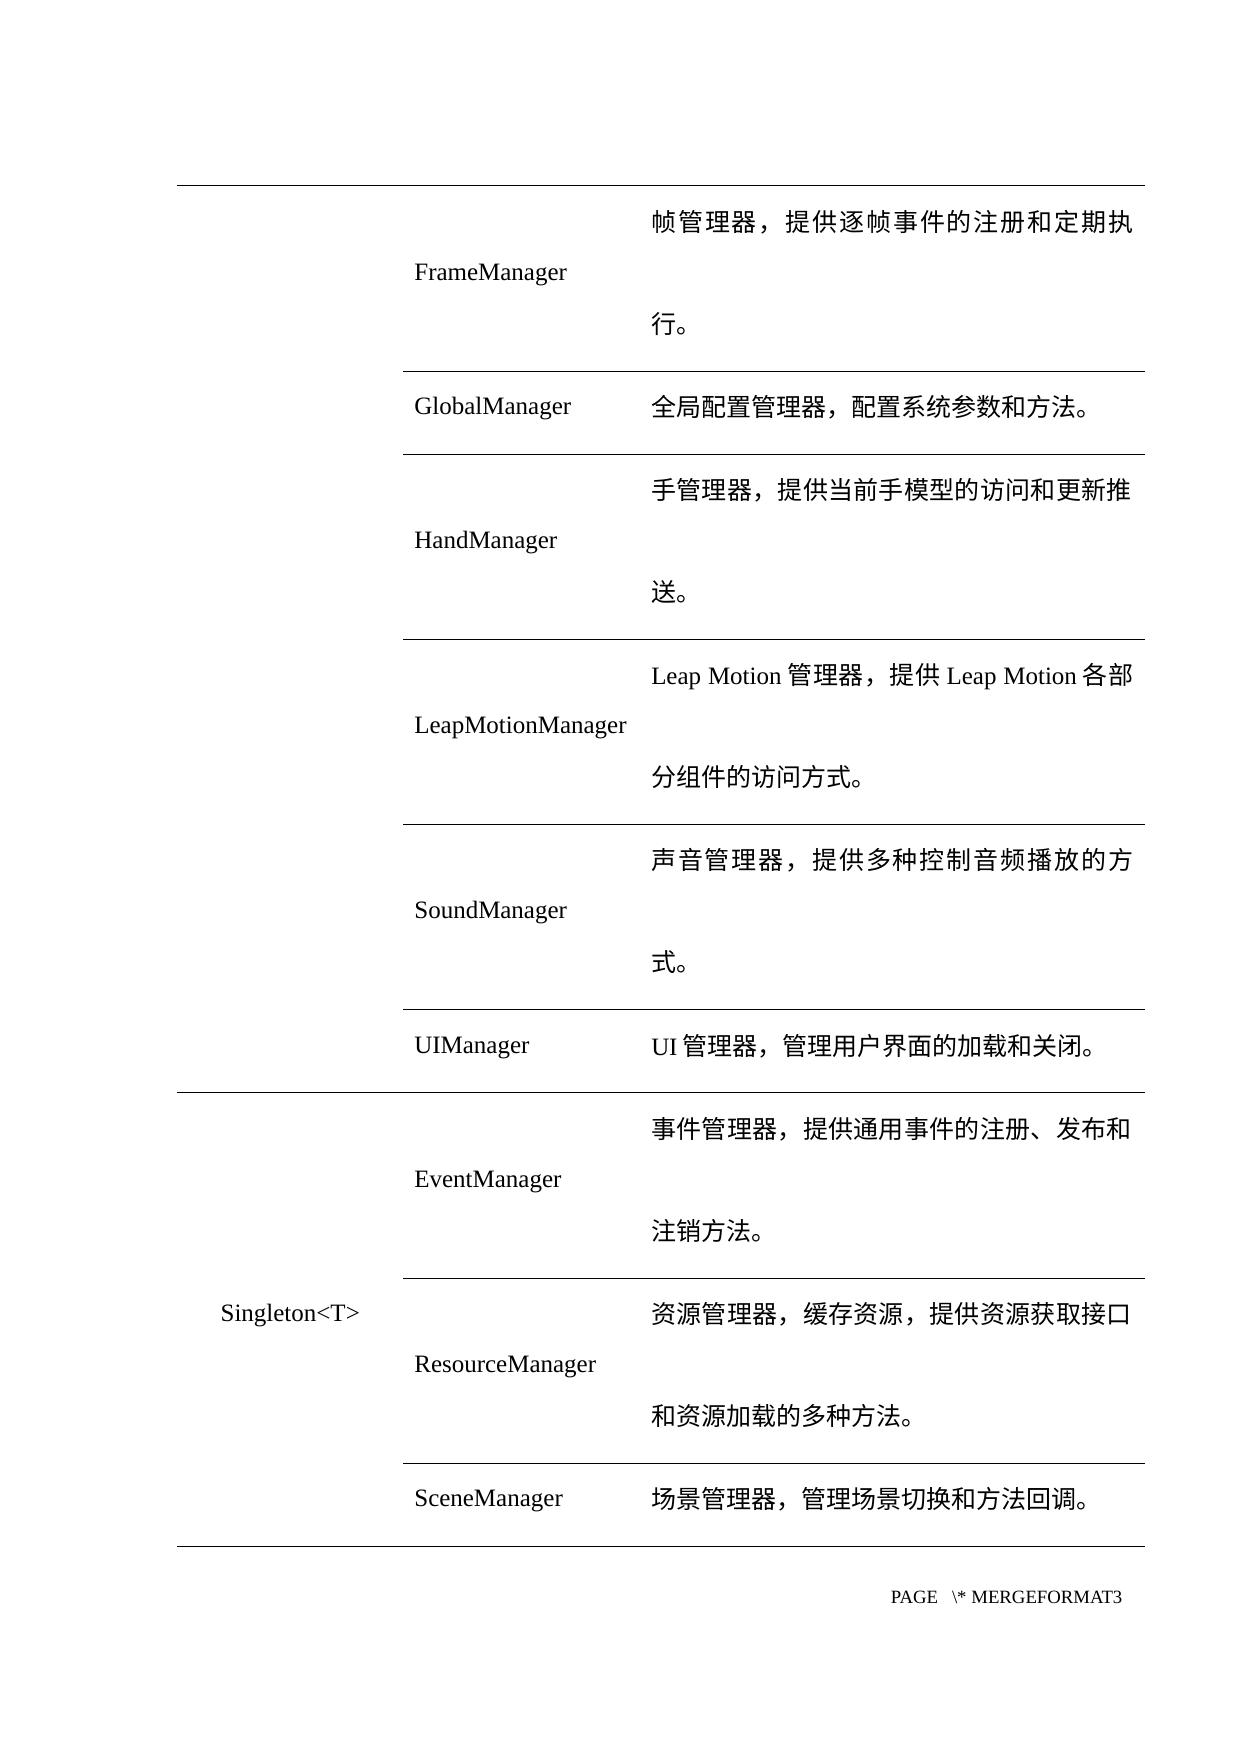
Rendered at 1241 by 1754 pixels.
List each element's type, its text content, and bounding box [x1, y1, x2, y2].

table_cell Singleton<T> [177, 1093, 403, 1546]
table_cell 声音管理器，提供多种控制音频播放的方式。 [640, 825, 1144, 1009]
table_cell ResourceManager [403, 1279, 640, 1462]
table_cell GlobalManager [403, 372, 640, 454]
table_cell 全局配置管理器，配置系统参数和方法。 [640, 372, 1144, 454]
table_cell UIManager [403, 1010, 640, 1092]
table_cell FrameManager [403, 186, 640, 371]
table_cell HandManager [403, 455, 640, 639]
table_cell Leap Motion管理器，提供Leap Motion各部分组件的访问方式。 [640, 640, 1144, 824]
table_cell UI管理器，管理用户界面的加载和关闭。 [640, 1010, 1144, 1092]
table_cell EventManager [403, 1093, 640, 1277]
table_cell 场景管理器，管理场景切换和方法回调。 [640, 1464, 1144, 1546]
table_cell SoundManager [403, 825, 640, 1009]
table_cell LeapMotionManager [403, 640, 640, 824]
table_cell 资源管理器，缓存资源，提供资源获取接口和资源加载的多种方法。 [640, 1279, 1144, 1462]
table_cell 帧管理器，提供逐帧事件的注册和定期执行。 [640, 186, 1144, 371]
table_cell SceneManager [403, 1464, 640, 1546]
table_cell 手管理器，提供当前手模型的访问和更新推送。 [640, 455, 1144, 639]
table_cell 事件管理器，提供通用事件的注册、发布和注销方法。 [640, 1093, 1144, 1277]
